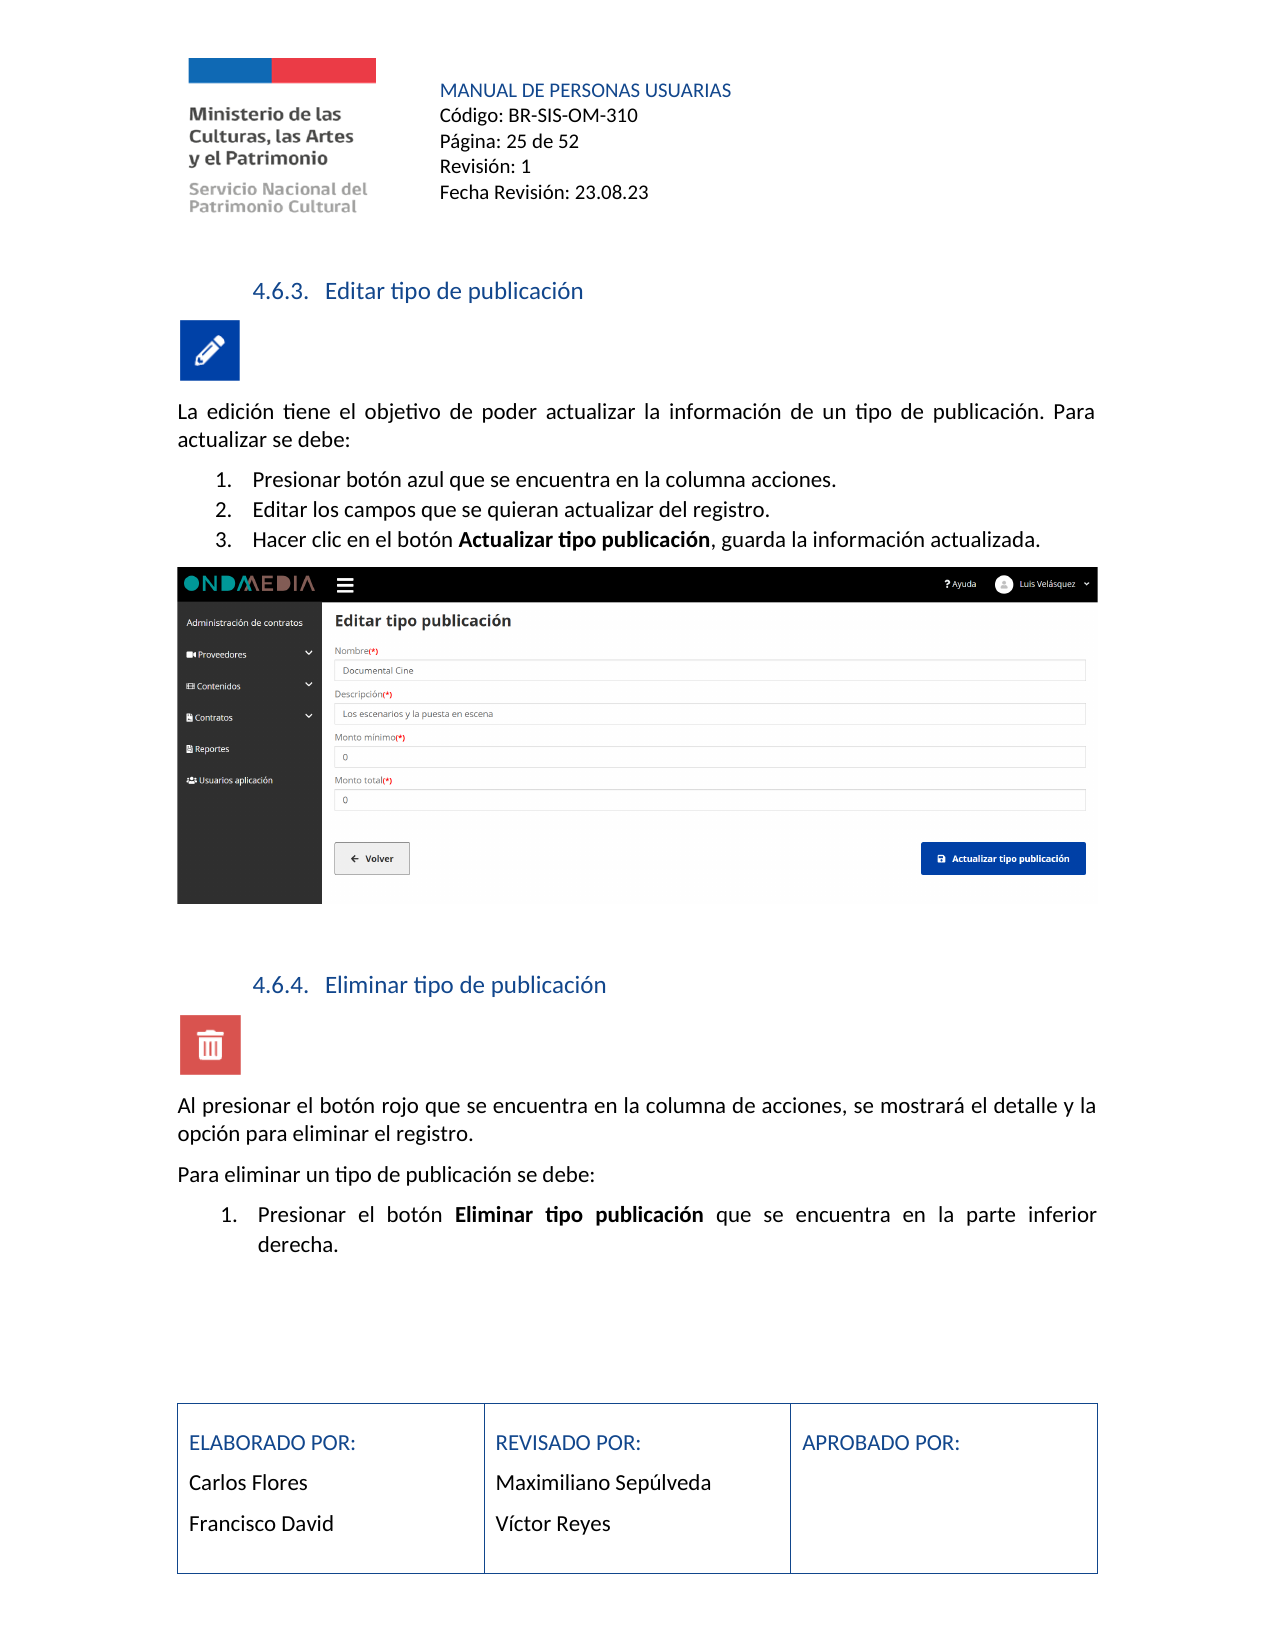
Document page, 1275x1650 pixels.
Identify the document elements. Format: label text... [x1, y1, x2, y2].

list Presionar botón azul que se encuentra en la columna acciones. [215, 466, 1098, 493]
subtitle Eliminar tipo de publicación [252, 969, 1098, 1000]
text Al presionar el botón rojo que se encuentra en la columna de acciones, se mostrará el detalle y la opción para eliminar el registro. [177, 1091, 1098, 1147]
list Editar los campos que se quieran actualizar del registro. [215, 495, 1098, 523]
picture [188, 58, 376, 223]
list Hacer clic en el botón Actualizar tipo publicación, guarda la información actualizada. [215, 525, 1098, 553]
picture [177, 317, 246, 385]
text La edición tiene el objetivo de poder actualizar la información de un tipo de publicación. Para actualizar se debe: [177, 397, 1098, 453]
picture [177, 567, 1098, 904]
picture [177, 1012, 246, 1079]
list Presionar el botón Eliminar tipo publicación que se encuentra en la parte inferior derecha. [220, 1200, 1098, 1258]
text Para eliminar un tipo de publicación se debe: [177, 1160, 1098, 1188]
subtitle Editar tipo de publicación [252, 275, 1098, 305]
